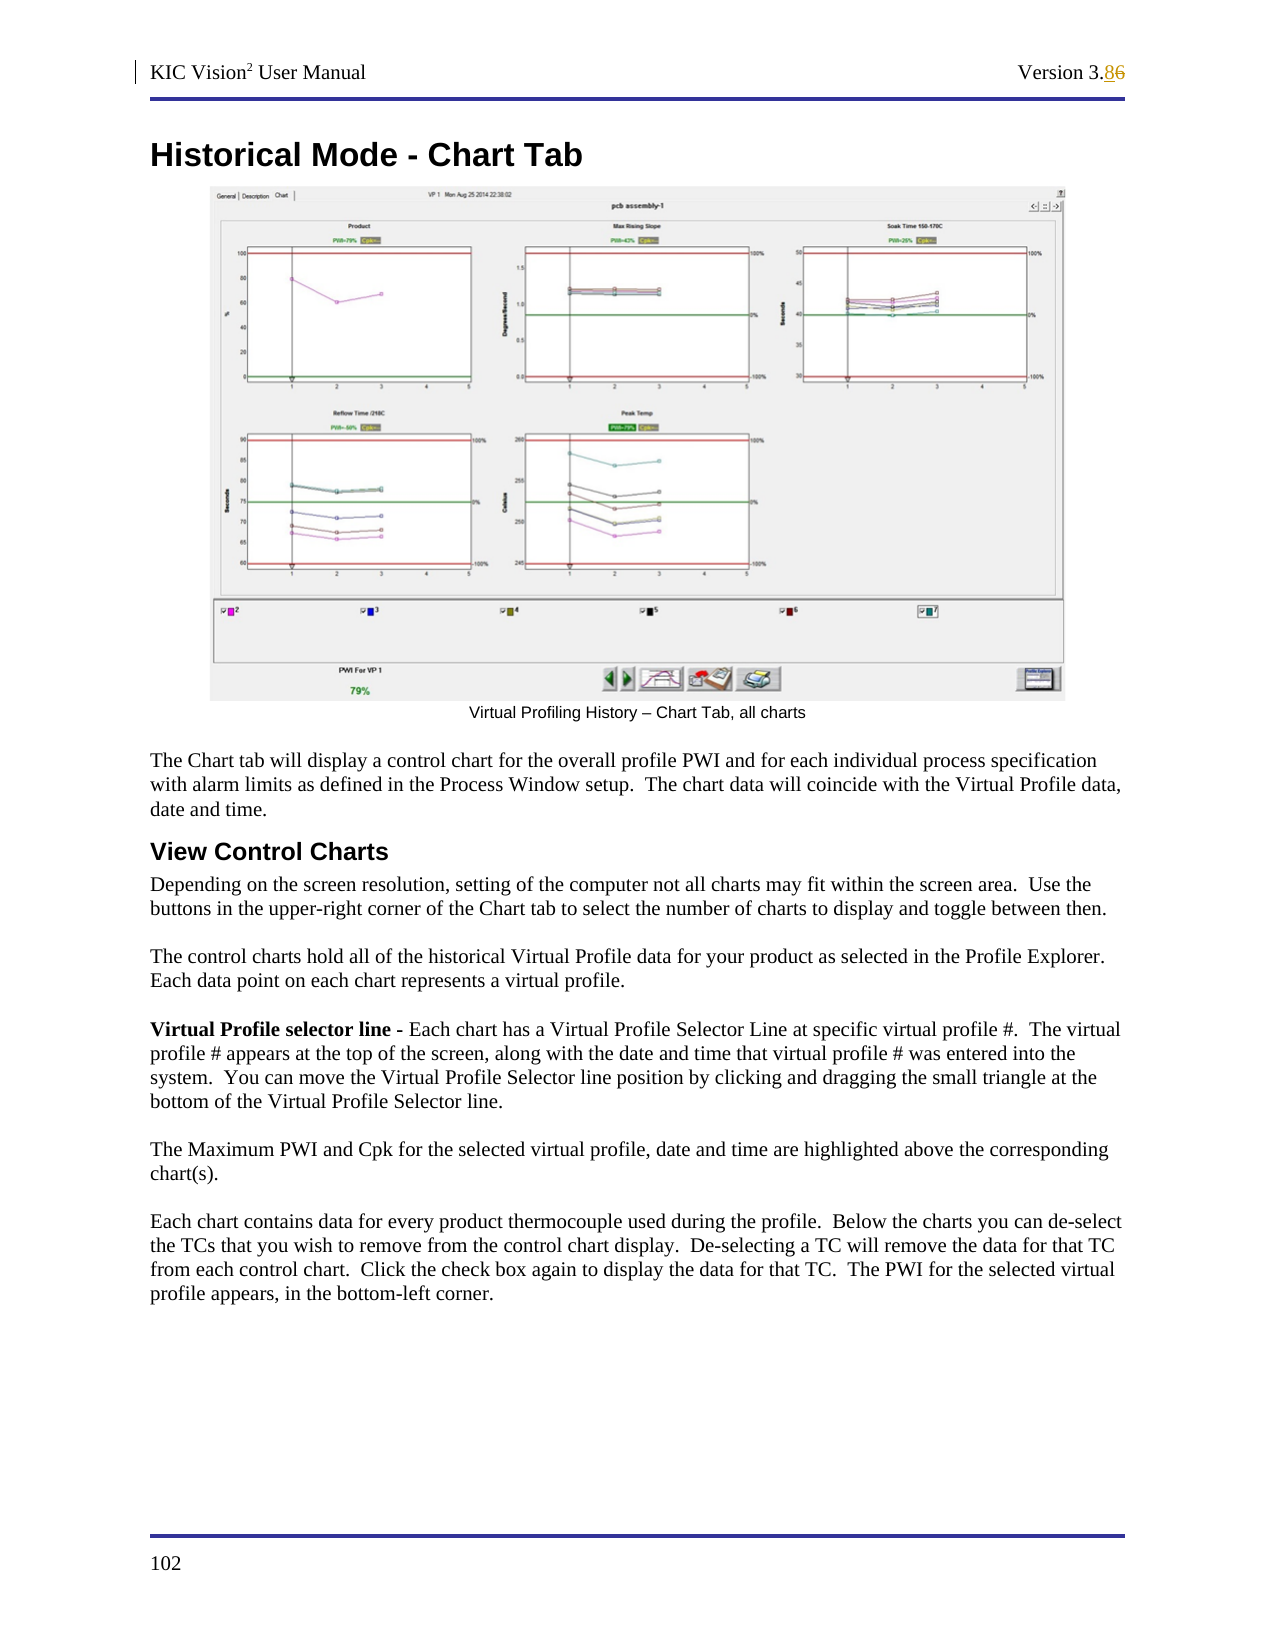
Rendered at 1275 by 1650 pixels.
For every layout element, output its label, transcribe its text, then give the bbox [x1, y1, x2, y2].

text Virtual Profile selector line - Each chart has a Virtual Profile Selector Line at specific virtual profile #. The virtual profile # appears at the top of the screen, along with the date and time that virtual profile # was entered into the system. You can move the Virtual Profile Selector line position by clicking and dragging the small triangle at the bottom of the Virtual Profile Selector line. [150, 1017, 1125, 1113]
text The Chart tab will display a control chart for the overall profile PWI and for each individual process specification with alarm limits as defined in the Process Window setup. The chart data will coincide with the Virtual Profile data, date and time. [150, 748, 1125, 821]
text The Maximum PWI and Cpk for the selected virtual profile, date and time are highlighted above the corresponding chart(s). [150, 1137, 1125, 1185]
subtitle Historical Mode - Chart Tab [150, 135, 1125, 173]
picture [209, 186, 1066, 701]
text Depending on the screen resolution, setting of the computer not all charts may fit within the screen area. Use the buttons in the upper-right corner of the Chart tab to select the number of charts to display and toggle between then. [150, 872, 1125, 920]
text Each chart contains data for every product thermocouple used during the profile. Below the charts you can de-select the TCs that you wish to remove from the control chart display. De-selecting a TC will remove the data for that TC from each control chart. Click the check box again to display the data for that TC. The PWI for the selected virtual profile appears, in the bottom-left corner. [150, 1209, 1125, 1305]
text Virtual Profiling History – Chart Tab, all charts [150, 703, 1125, 722]
text The control charts hold all of the historical Virtual Profile data for your product as selected in the Profile Explorer. Each data point on each chart represents a virtual profile. [150, 944, 1125, 992]
subtitle View Control Charts [150, 837, 1125, 866]
